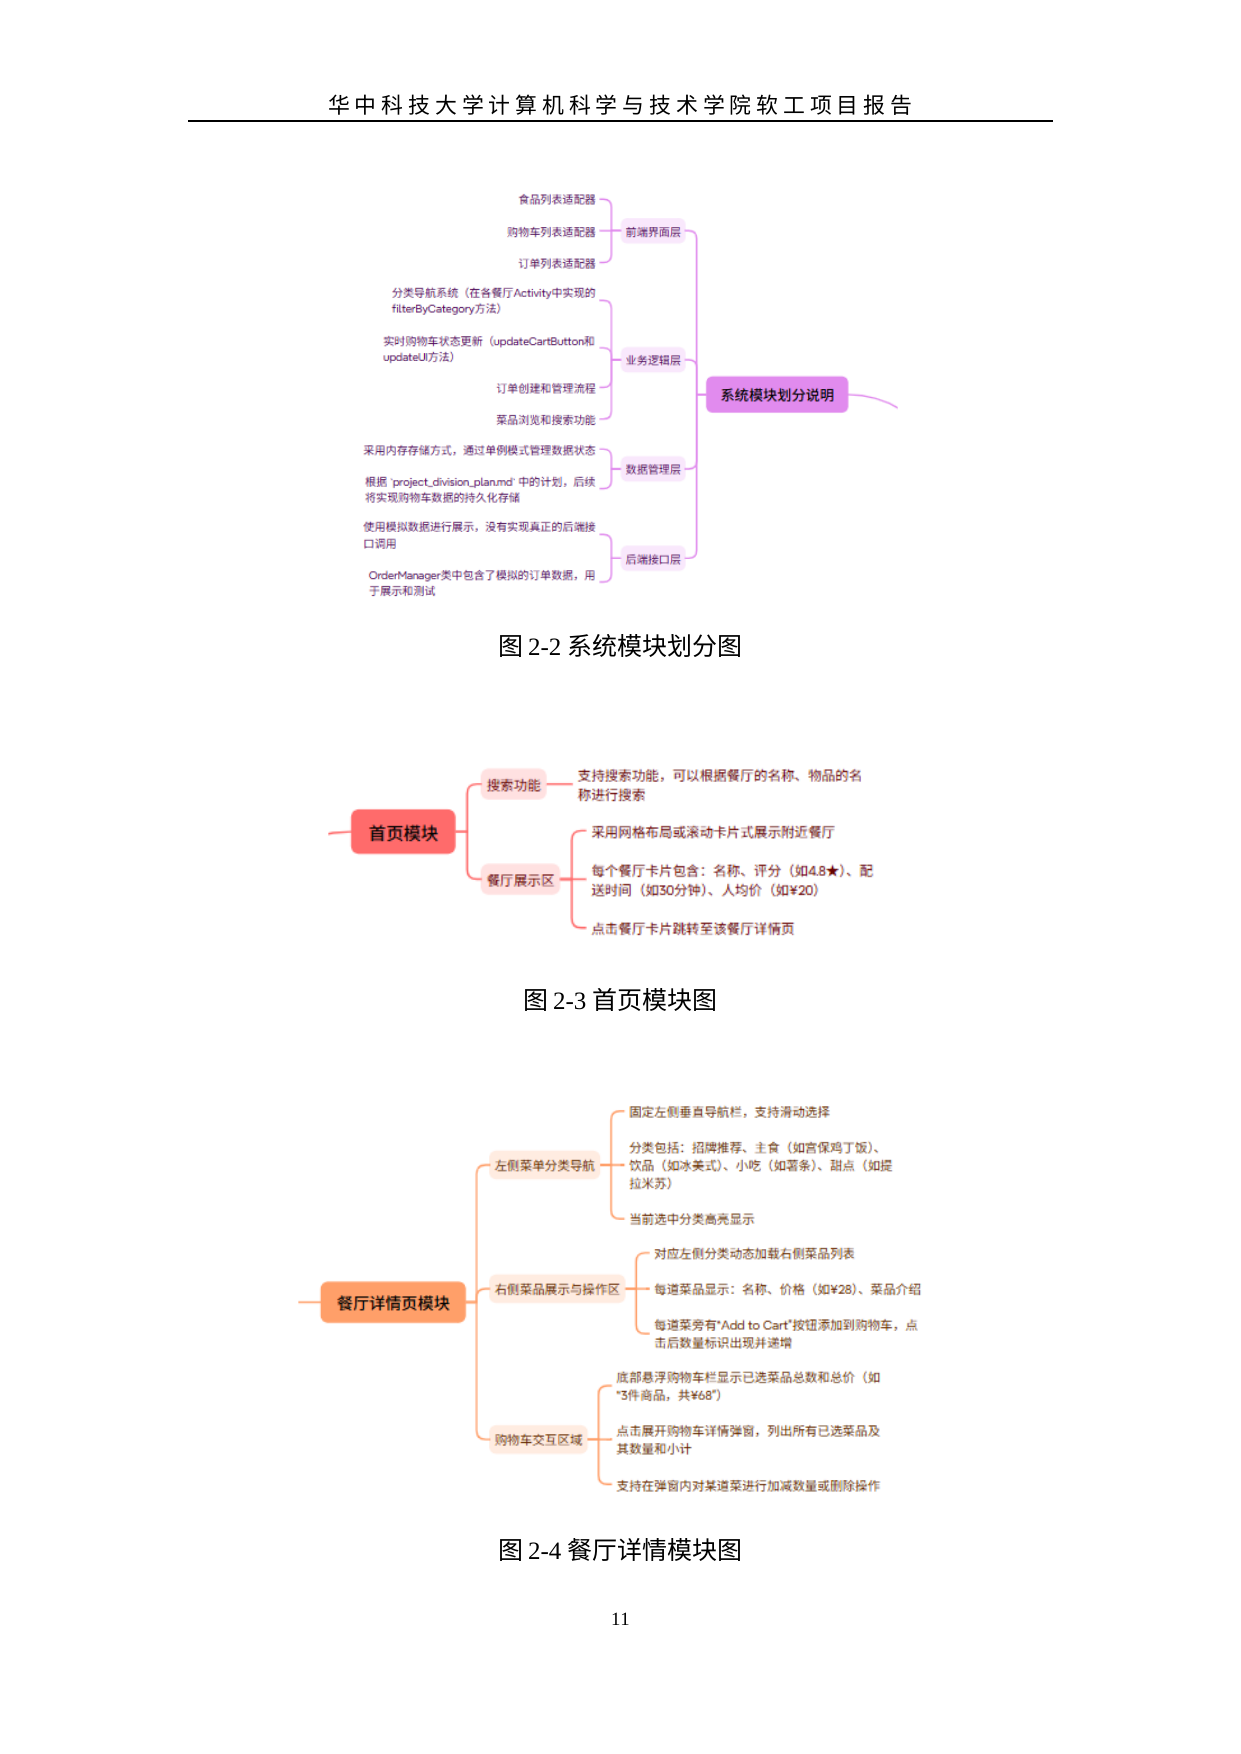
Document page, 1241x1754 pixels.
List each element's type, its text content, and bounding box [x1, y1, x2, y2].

picture [298, 1086, 942, 1516]
text 图2-4 餐厅详情模块图 [187, 1530, 1053, 1566]
text 图2-3 首页模块图 [187, 981, 1053, 1017]
picture [342, 163, 898, 613]
picture [328, 724, 912, 967]
text 图2-2 系统模块划分图 [187, 627, 1053, 663]
